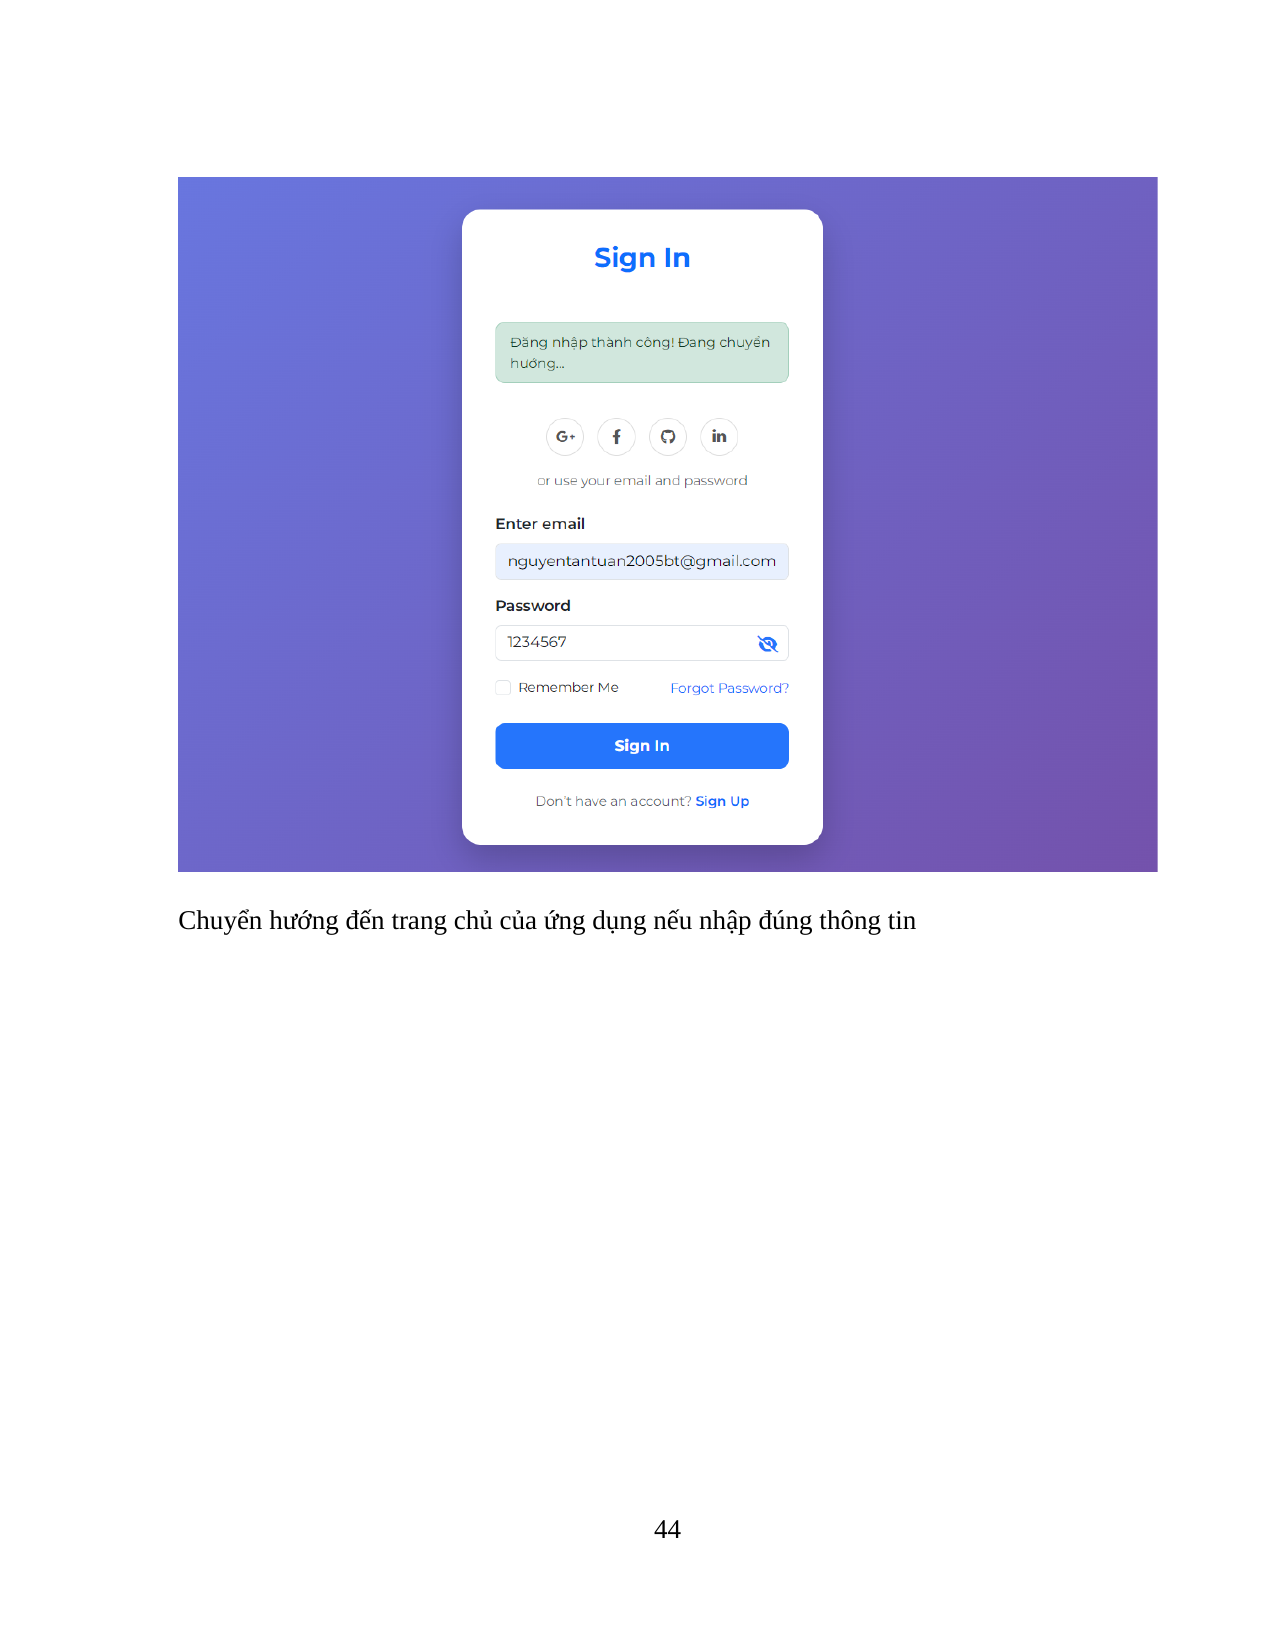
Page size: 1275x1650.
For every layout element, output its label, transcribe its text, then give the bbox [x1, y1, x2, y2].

picture [178, 177, 1158, 872]
text Chuyển hướng đến trang chủ của ứng dụng nếu nhập đúng thông tin [178, 904, 1157, 935]
